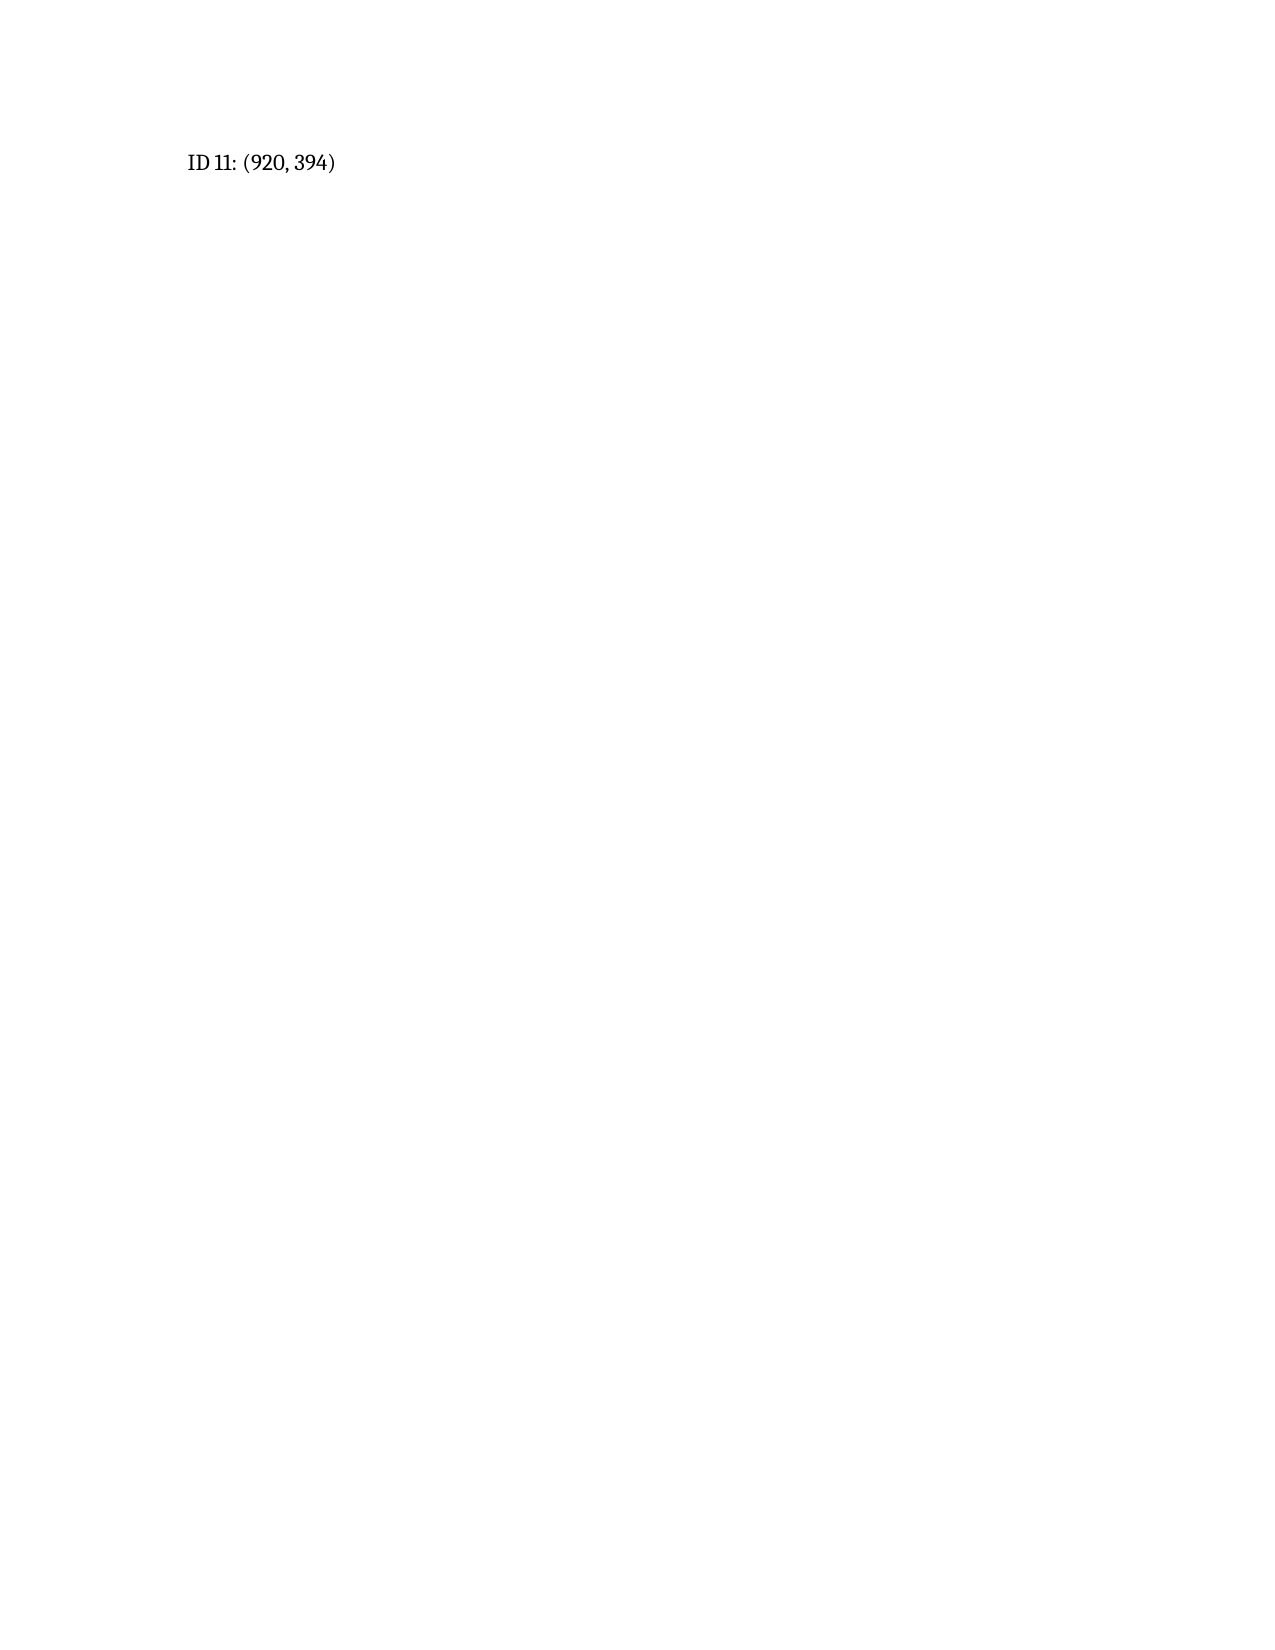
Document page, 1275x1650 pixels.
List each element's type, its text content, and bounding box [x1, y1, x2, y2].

text ID 11: (920, 394) [187, 150, 1087, 176]
